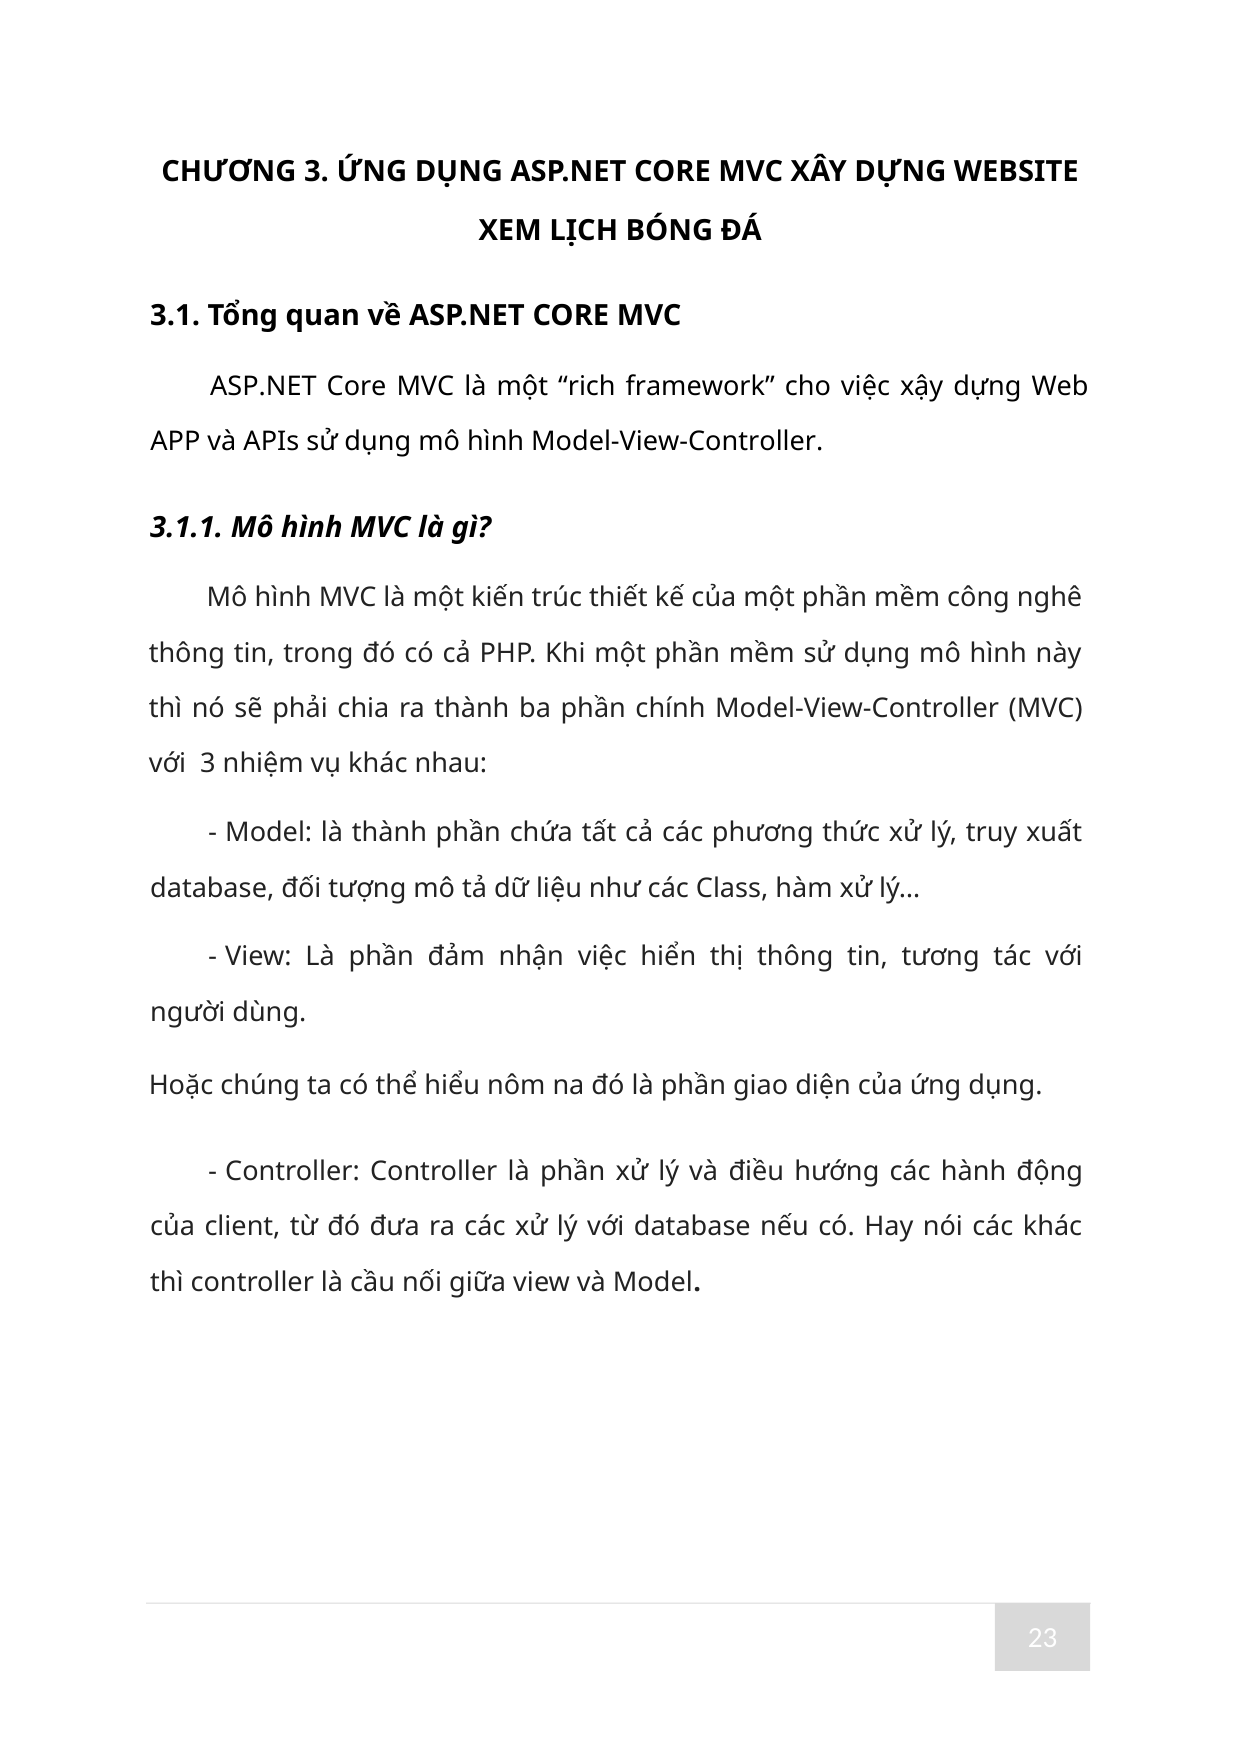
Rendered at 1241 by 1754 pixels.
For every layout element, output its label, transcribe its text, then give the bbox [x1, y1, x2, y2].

list Controller: Controller là phần xử lý và điều hướng các hành động của client, từ đó đưa ra các xử lý với database nếu có. Hay nói các khác thì controller là cầu nối giữa view và Model. [150, 1151, 1084, 1299]
subtitle 3.1.1. Mô hình MVC là gì? [150, 506, 1090, 546]
subtitle 3.1. Tổng quan về ASP.NET CORE MVC [150, 294, 1090, 334]
list View: Là phần đảm nhận việc hiển thị thông tin, tương tác với người dùng. [150, 937, 1084, 1029]
list Model: là thành phần chứa tất cả các phương thức xử lý, truy xuất database, đối tượng mô tả dữ liệu như các Class, hàm xử lý… [150, 813, 1084, 905]
text Hoặc chúng ta có thể hiểu nôm na đó là phần giao diện của ứng dụng. [148, 1066, 1084, 1103]
text Mô hình MVC là một kiến trúc thiết kế của một phần mềm công nghê thông tin, trong đó có cả PHP. Khi một phần mềm sử dụng mô hình này thì nó sẽ phải chia ra thành ba phần chính Model-View-Controller (MVC) với 3 nhiệm vụ khác nhau: [148, 578, 1084, 781]
subtitle CHƯƠNG 3. ỨNG DỤNG ASP.NET CORE MVC XÂY DỰNG WEBSITE XEM LỊCH BÓNG ĐÁ [150, 150, 1090, 249]
text ASP.NET Core MVC là một “rich framework” cho việc xậy dựng Web APP và APIs sử dụng mô hình Model-View-Controller. [150, 367, 1090, 459]
